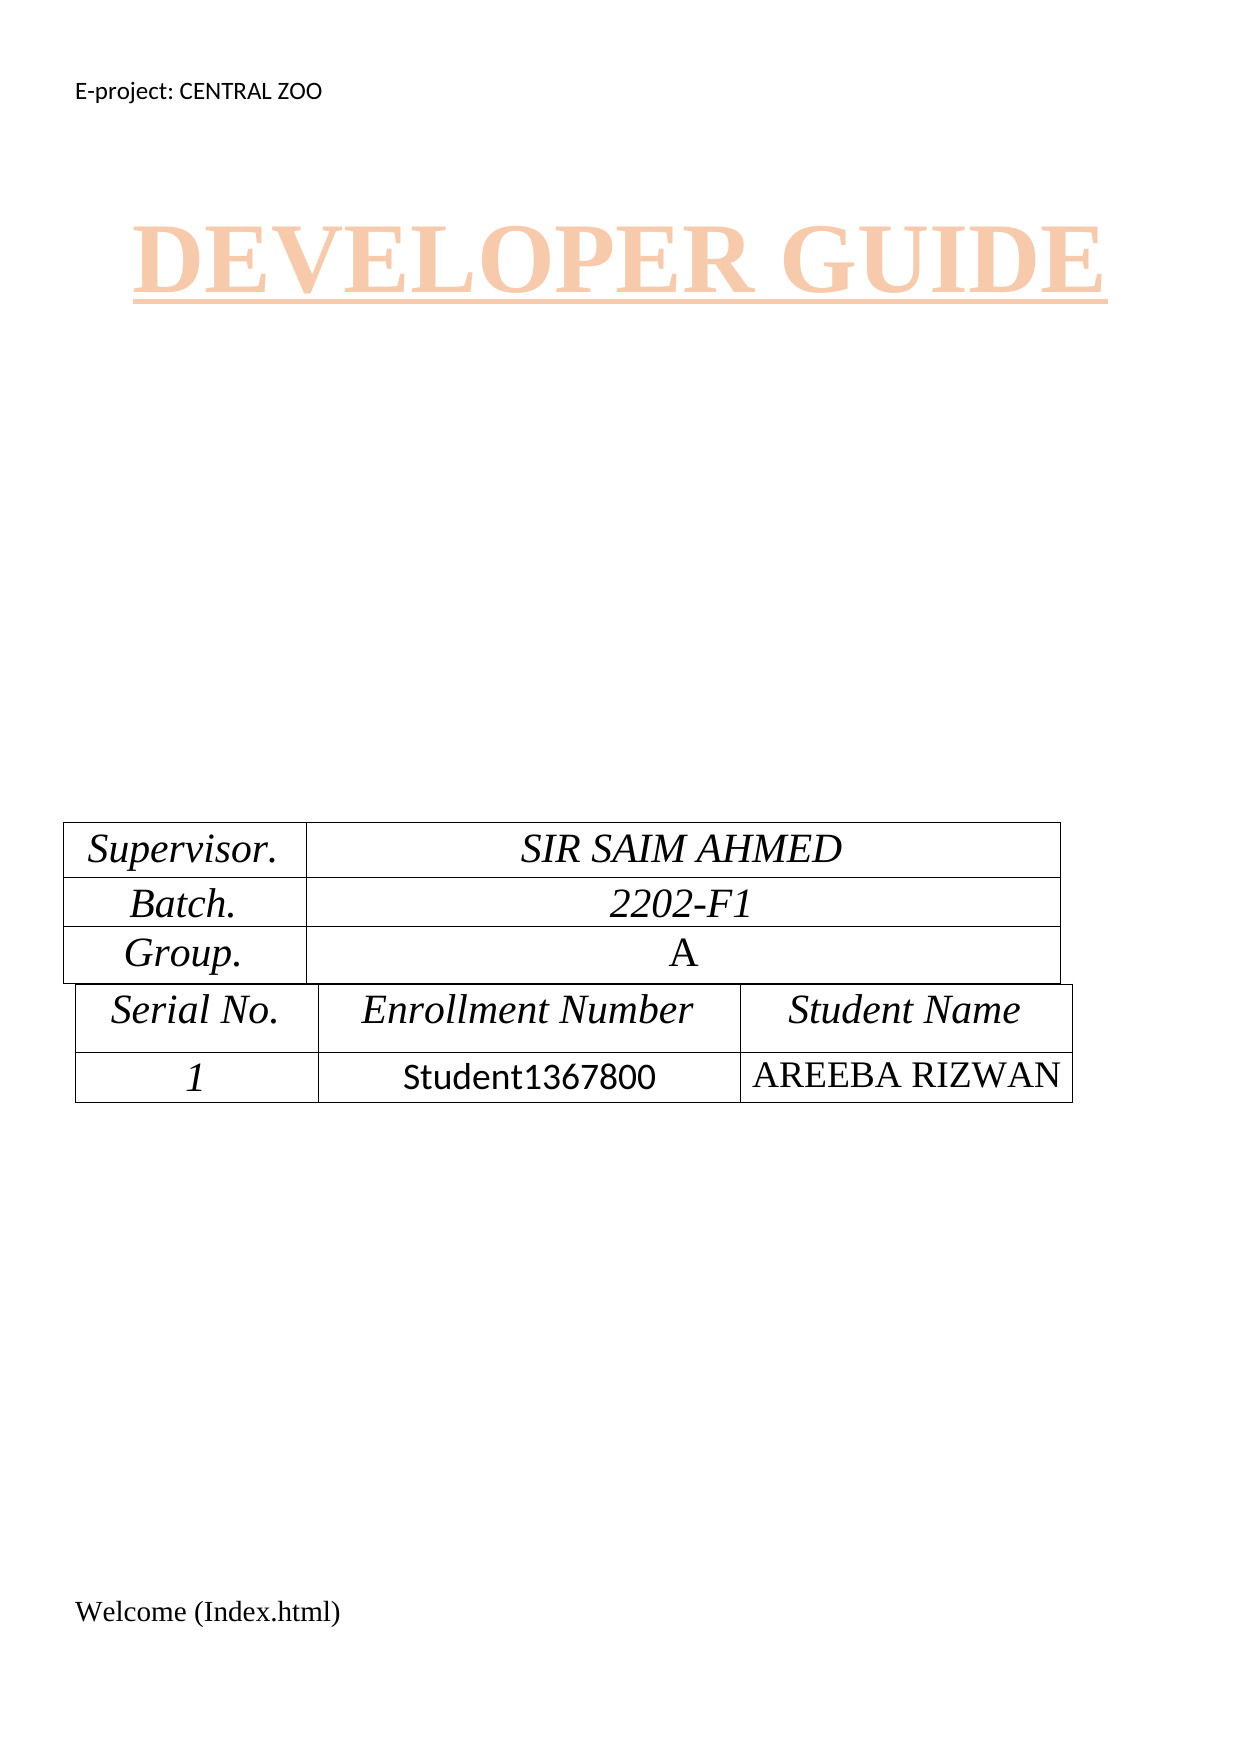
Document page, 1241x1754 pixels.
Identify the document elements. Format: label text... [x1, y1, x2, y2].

table_cell A [307, 927, 1060, 982]
table_cell Batch. [64, 878, 306, 926]
table_header Enrollment Number [319, 985, 740, 1052]
table_cell AREEBA RIZWAN [741, 1053, 1072, 1102]
table_header Supervisor. [64, 823, 306, 877]
text DEVELOPER GUIDE [75, 199, 1165, 314]
table_cell Student1367800 [319, 1053, 740, 1102]
table_cell 1 [76, 1053, 318, 1102]
text Welcome (Index.html) [75, 1594, 1165, 1627]
table_header Serial No. [76, 985, 318, 1052]
table_header Student Name [741, 985, 1072, 1052]
table_cell 2202-F1 [307, 878, 1060, 926]
table_header SIR SAIM AHMED [307, 823, 1060, 877]
table_cell Group. [64, 927, 306, 982]
